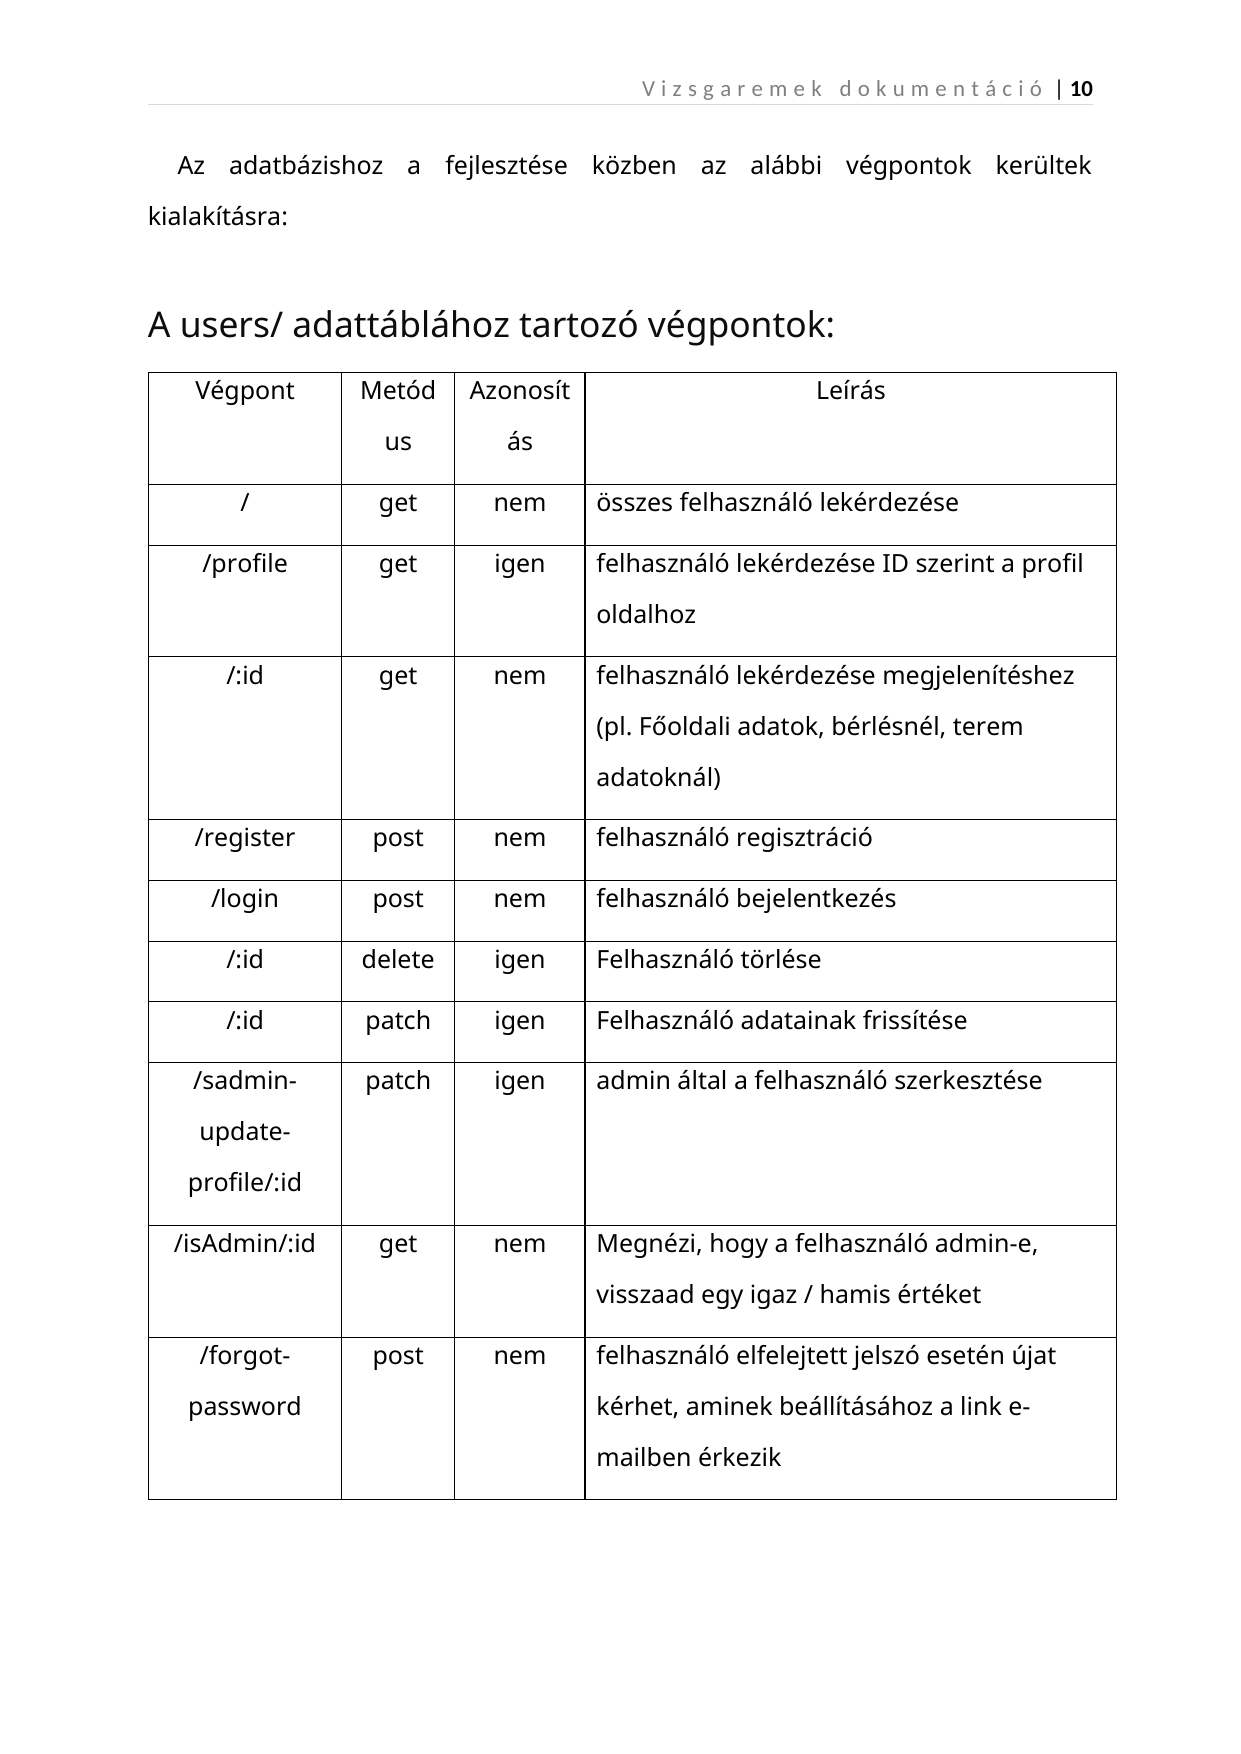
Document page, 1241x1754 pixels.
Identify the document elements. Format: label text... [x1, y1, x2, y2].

table_cell Megnézi, hogy a felhasználó admin-e, visszaad egy igaz / hamis értéket [586, 1226, 1116, 1337]
table_cell nem [455, 881, 584, 941]
table_cell get [342, 657, 454, 819]
table_cell felhasználó regisztráció [586, 820, 1116, 880]
table_cell nem [455, 657, 584, 819]
table_cell / [149, 485, 341, 544]
subtitle A users/ adattáblához tartozó végpontok: [148, 300, 1093, 348]
table_cell nem [455, 1226, 584, 1337]
table_cell nem [455, 820, 584, 880]
table_cell Felhasználó adatainak frissítése [586, 1002, 1116, 1062]
table_cell post [342, 820, 454, 880]
table_cell /profile [149, 546, 341, 656]
table_cell felhasználó lekérdezése ID szerint a profil oldalhoz [586, 546, 1116, 656]
table_cell összes felhasználó lekérdezése [586, 485, 1116, 544]
table_cell post [342, 1338, 454, 1499]
table_cell /register [149, 820, 341, 880]
table_cell /login [149, 881, 341, 941]
table_header Azonosítás [455, 373, 584, 484]
table_cell /:id [149, 657, 341, 819]
table_cell get [342, 485, 454, 544]
list Az adatbázishoz a fejlesztése közben az alábbi végpontok kerültek kialakításra: [148, 148, 1093, 233]
table_cell igen [455, 942, 584, 1001]
table_cell admin által a felhasználó szerkesztése [586, 1063, 1116, 1225]
table_cell patch [342, 1063, 454, 1225]
table_cell /isAdmin/:id [149, 1226, 341, 1337]
table_header Végpont [149, 373, 341, 484]
table_cell igen [455, 546, 584, 656]
table_cell felhasználó bejelentkezés [586, 881, 1116, 941]
table_cell patch [342, 1002, 454, 1062]
table_header Metódus [342, 373, 454, 484]
table_cell felhasználó elfelejtett jelszó esetén újat kérhet, aminek beállításához a link e-mailben érkezik [586, 1338, 1116, 1499]
table_cell delete [342, 942, 454, 1001]
table_header Leírás [586, 373, 1116, 484]
table_cell igen [455, 1002, 584, 1062]
table_cell nem [455, 1338, 584, 1499]
table_cell /sadmin-update-profile/:id [149, 1063, 341, 1225]
table_cell felhasználó lekérdezése megjelenítéshez (pl. Főoldali adatok, bérlésnél, terem adatoknál) [586, 657, 1116, 819]
table_cell Felhasználó törlése [586, 942, 1116, 1001]
table_cell nem [455, 485, 584, 544]
table_cell igen [455, 1063, 584, 1225]
table_cell get [342, 1226, 454, 1337]
table_cell /forgot-password [149, 1338, 341, 1499]
table_cell post [342, 881, 454, 941]
table_cell /:id [149, 1002, 341, 1062]
table_cell get [342, 546, 454, 656]
table_cell /:id [149, 942, 341, 1001]
